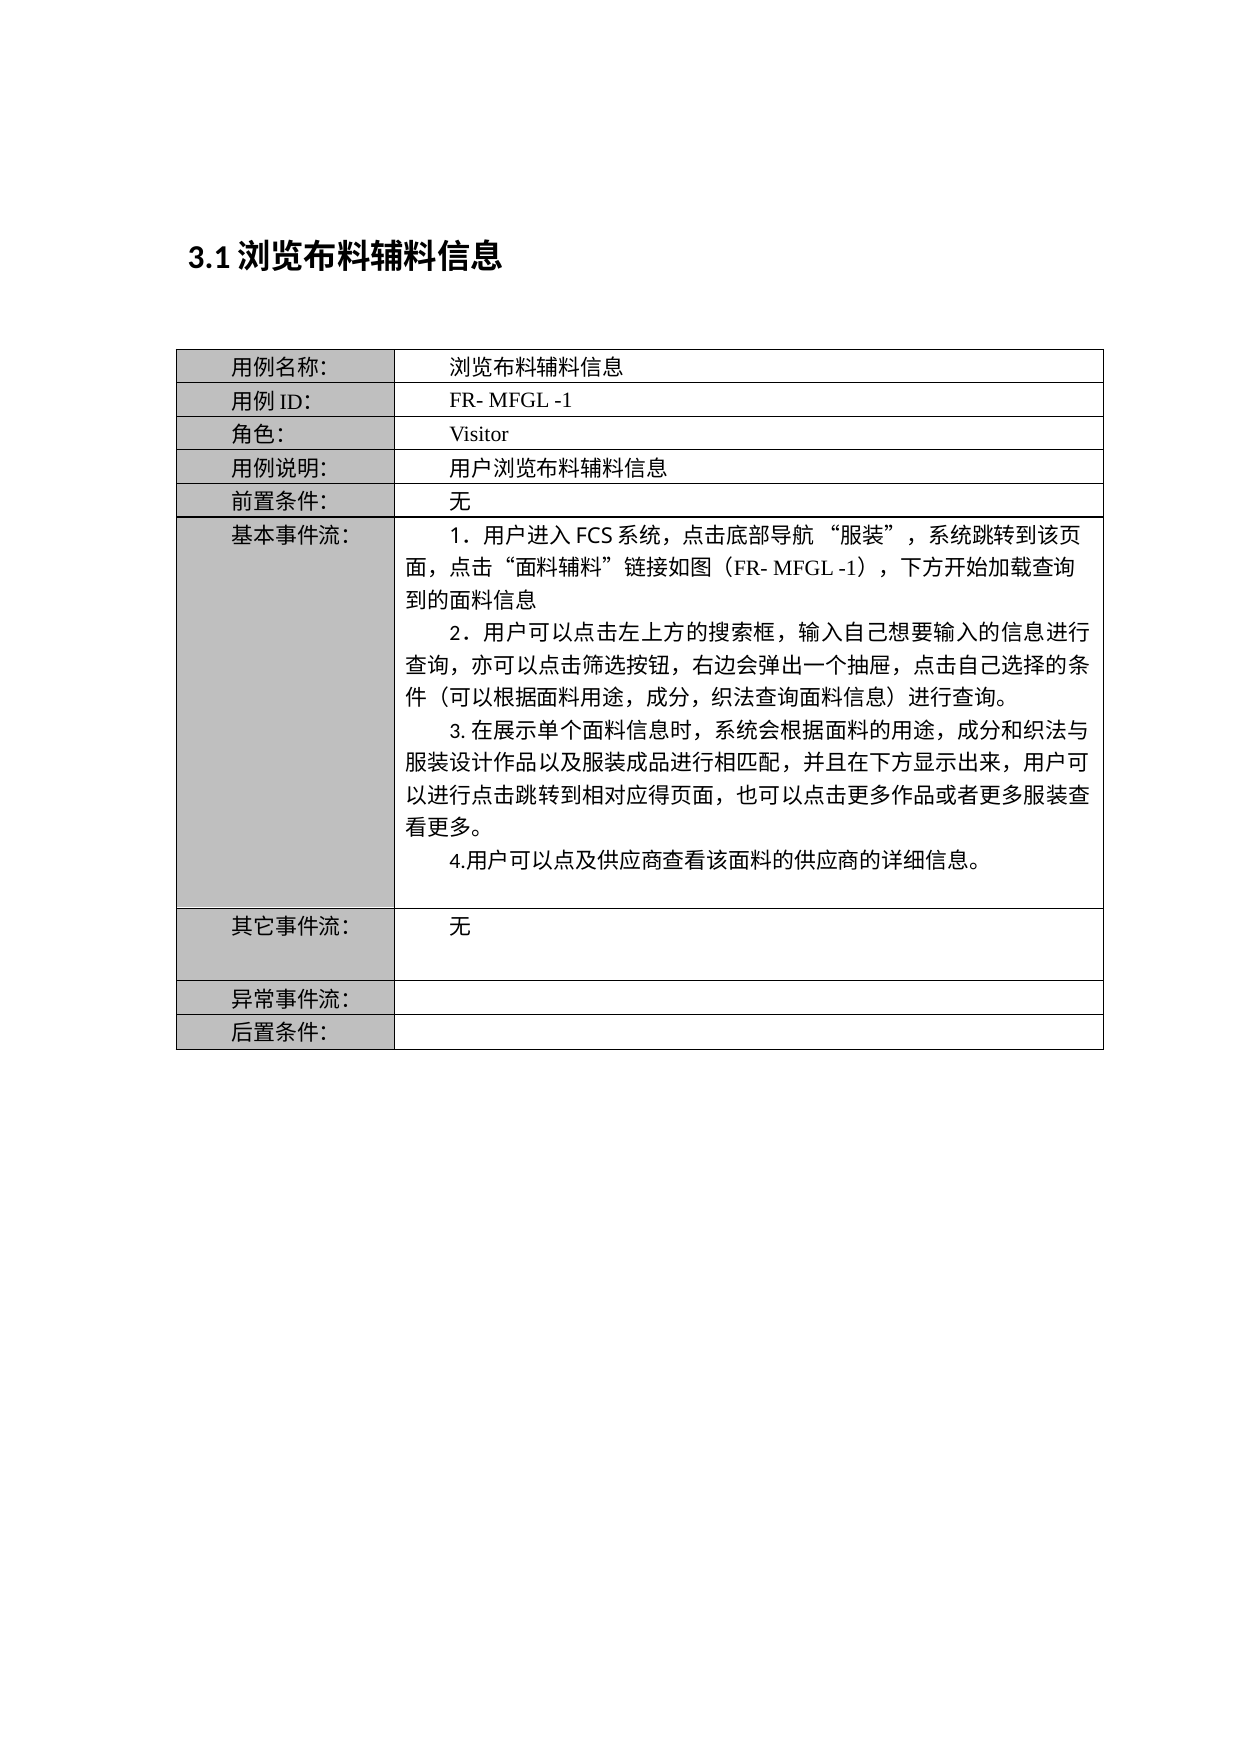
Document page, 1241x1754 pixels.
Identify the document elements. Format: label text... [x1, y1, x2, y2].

table_cell 用例说明： [177, 450, 394, 483]
subtitle 3.1浏览布料辅料信息 [187, 222, 1053, 287]
table_cell 用户浏览布料辅料信息 [395, 450, 1103, 483]
table_cell 其它事件流： [177, 909, 394, 980]
table_cell [395, 981, 1103, 1014]
table_cell 无 [395, 909, 1103, 980]
table_cell [395, 1015, 1103, 1049]
table_header 用例名称： [177, 350, 394, 382]
table_cell 前置条件： [177, 484, 394, 516]
table_cell 1．用户进入FCS系统，点击底部导航 “服装”，系统跳转到该页面，点击“面料辅料”链接如图（FR- MFGL -1），下方开始加载查询到的面料信息 2．用户可以点击左上方的搜索框，输入自己想要输入的信息进行查询，亦可以点击筛选按钮，右边会弹出一个抽屉，点击自己选择的条件（可以根据面料用途，成分，织法查询面料信息）进行查询。 3. 在展示单个面料信息时，系统会根据面料的用途，成分和织法与服装设计作品以及服装成品进行相匹配，并且在下方显示出来，用户可以进行点击跳转到相对应得页面，也可以点击更多作品或者更多服装查看更多。 4.用户可以点及供应商查看该面料的供应商的详细信息。 [395, 518, 1103, 907]
table_header 浏览布料辅料信息 [395, 350, 1103, 382]
table_cell 异常事件流： [177, 981, 394, 1014]
table_cell 无 [395, 484, 1103, 516]
table_cell 用例ID： [177, 383, 394, 416]
table_cell Visitor [395, 417, 1103, 449]
table_cell FR- MFGL -1 [395, 383, 1103, 416]
table_cell 基本事件流： [177, 518, 394, 907]
table_cell 角色： [177, 417, 394, 449]
table_cell 后置条件： [177, 1015, 394, 1049]
